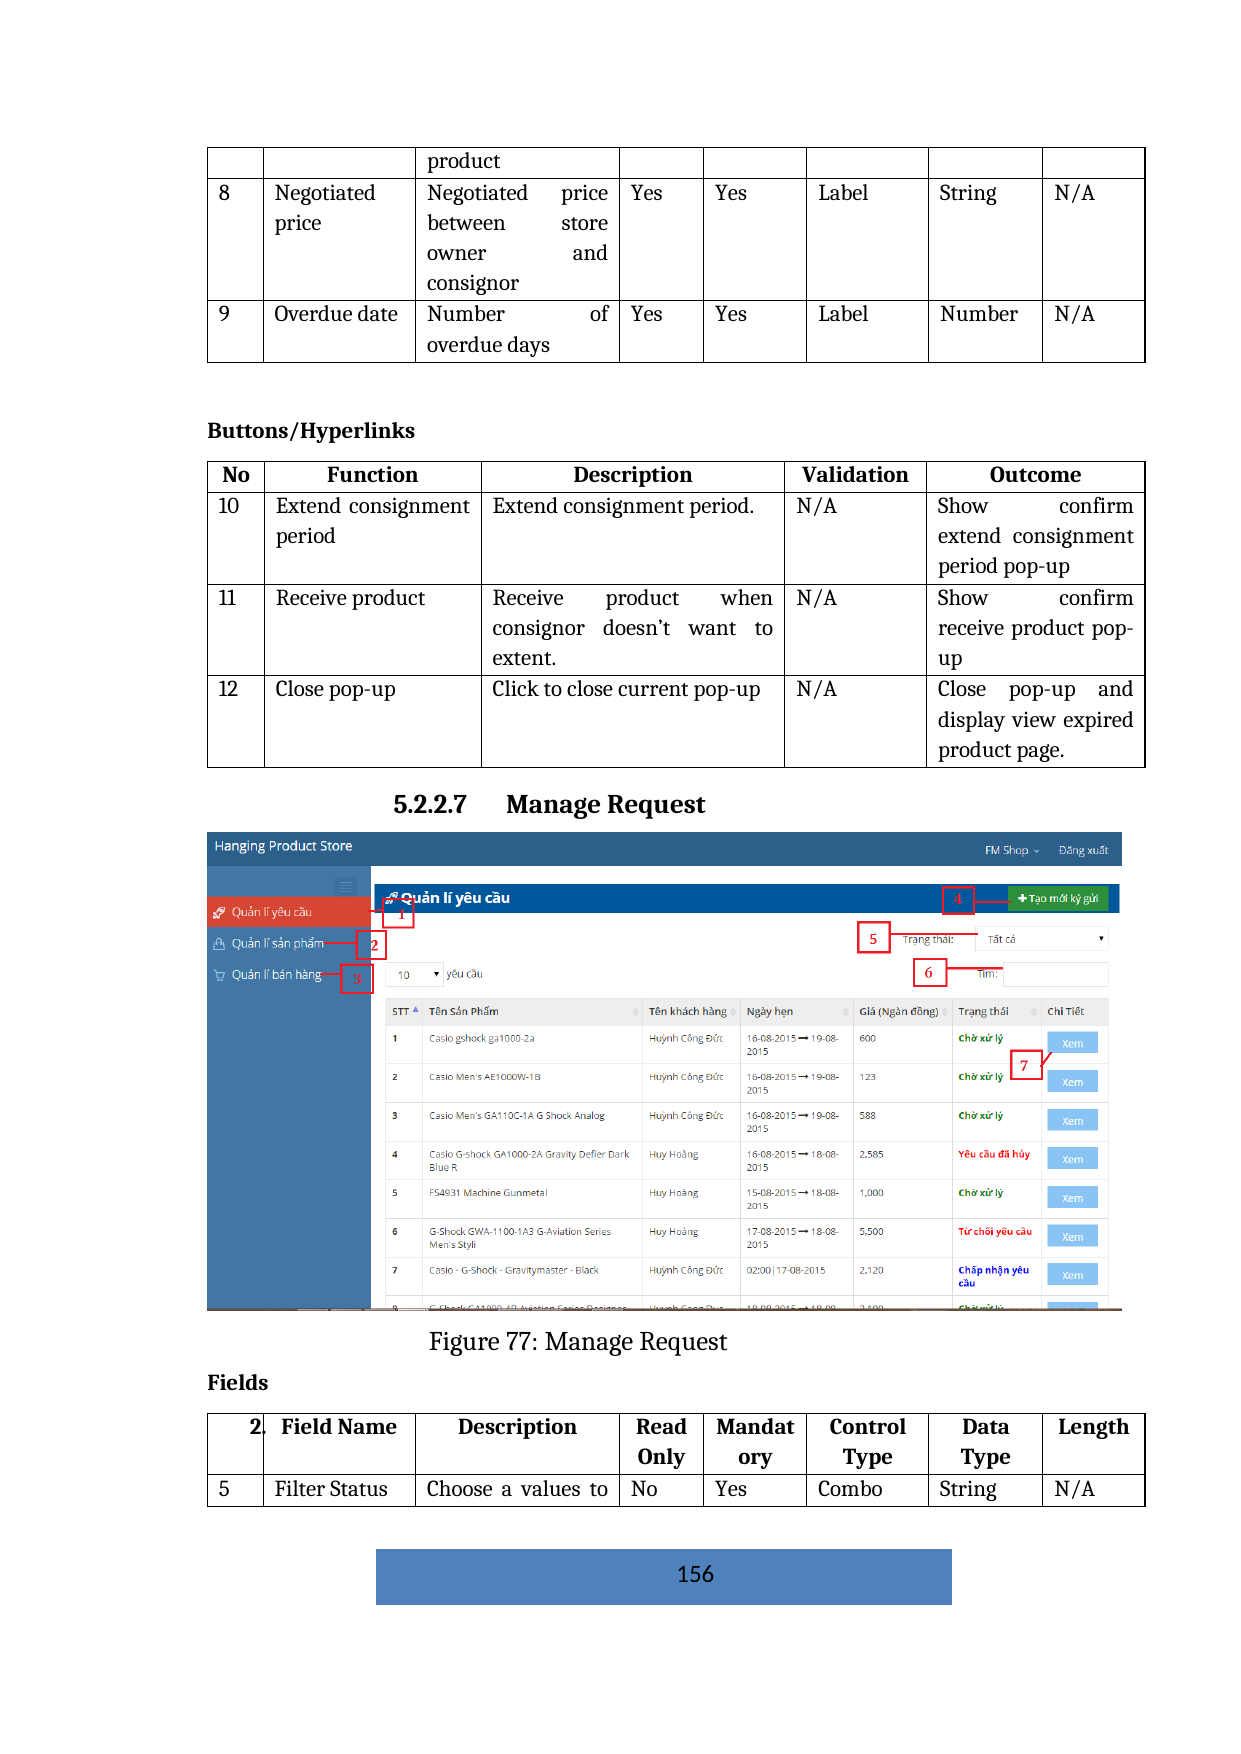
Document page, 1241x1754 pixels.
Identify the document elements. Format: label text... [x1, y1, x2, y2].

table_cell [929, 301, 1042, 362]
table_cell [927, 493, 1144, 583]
subtitle Manage Request [393, 789, 1122, 820]
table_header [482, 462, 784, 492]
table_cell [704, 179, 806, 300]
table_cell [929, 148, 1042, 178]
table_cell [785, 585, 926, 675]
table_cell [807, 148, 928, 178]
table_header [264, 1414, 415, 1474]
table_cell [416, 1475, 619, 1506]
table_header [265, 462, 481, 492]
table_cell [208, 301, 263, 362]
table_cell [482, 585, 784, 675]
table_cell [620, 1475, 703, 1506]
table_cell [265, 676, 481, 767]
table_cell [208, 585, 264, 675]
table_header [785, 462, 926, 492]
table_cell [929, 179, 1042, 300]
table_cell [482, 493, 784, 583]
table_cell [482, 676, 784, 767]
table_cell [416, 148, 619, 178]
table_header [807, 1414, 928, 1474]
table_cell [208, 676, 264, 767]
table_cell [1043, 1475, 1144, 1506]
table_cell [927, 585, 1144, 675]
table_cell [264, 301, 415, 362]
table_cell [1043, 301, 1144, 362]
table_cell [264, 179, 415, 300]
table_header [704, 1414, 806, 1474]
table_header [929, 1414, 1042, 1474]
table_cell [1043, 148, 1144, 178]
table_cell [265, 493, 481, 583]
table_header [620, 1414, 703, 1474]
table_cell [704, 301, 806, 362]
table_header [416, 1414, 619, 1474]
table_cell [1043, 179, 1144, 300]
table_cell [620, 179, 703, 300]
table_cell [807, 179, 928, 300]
picture [207, 832, 1122, 1311]
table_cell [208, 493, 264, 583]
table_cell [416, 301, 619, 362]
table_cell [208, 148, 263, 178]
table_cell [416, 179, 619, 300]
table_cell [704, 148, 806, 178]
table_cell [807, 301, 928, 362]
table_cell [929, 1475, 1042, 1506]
text Fields [207, 1370, 1122, 1396]
text Buttons/Hyperlinks [207, 418, 1122, 444]
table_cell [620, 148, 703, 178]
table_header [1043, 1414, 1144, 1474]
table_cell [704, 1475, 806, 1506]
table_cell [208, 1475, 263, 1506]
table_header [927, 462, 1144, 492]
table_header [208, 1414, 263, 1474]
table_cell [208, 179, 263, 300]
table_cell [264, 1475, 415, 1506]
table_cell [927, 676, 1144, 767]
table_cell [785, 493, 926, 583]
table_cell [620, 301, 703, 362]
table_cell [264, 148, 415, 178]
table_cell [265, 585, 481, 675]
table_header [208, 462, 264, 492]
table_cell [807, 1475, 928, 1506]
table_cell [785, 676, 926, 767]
